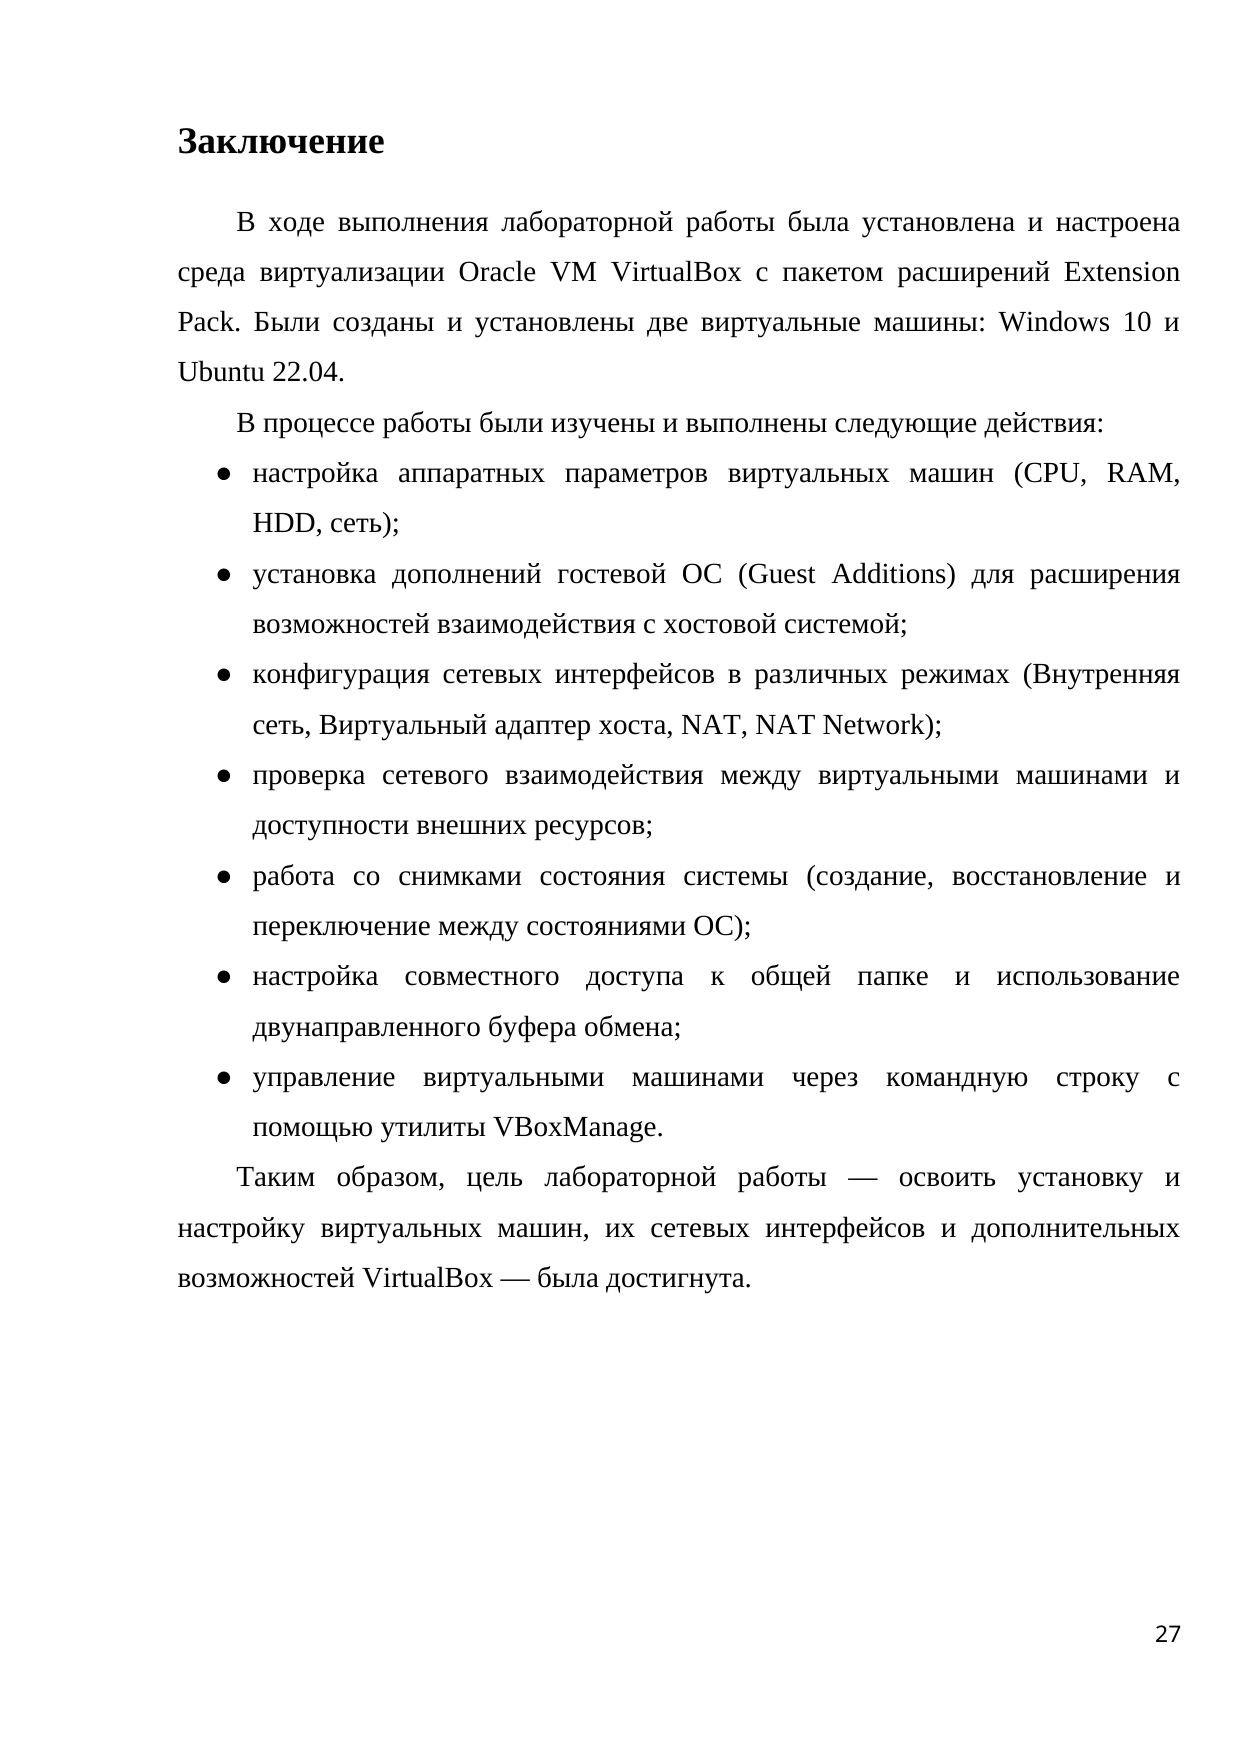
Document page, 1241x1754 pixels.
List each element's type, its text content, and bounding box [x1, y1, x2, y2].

list проверка сетевого взаимодействия между виртуальными машинами и доступности внешних ресурсов; [215, 757, 1181, 841]
list конфигурация сетевых интерфейсов в различных режимах (Внутренняя сеть, Виртуальный адаптер хоста, NAT, NAT Network); [215, 656, 1181, 740]
list управление виртуальными машинами через командную строку с помощью утилиты VBoxManage. [215, 1059, 1181, 1143]
list настройка аппаратных параметров виртуальных машин (CPU, RAM, HDD, сеть); [215, 455, 1181, 539]
text В ходе выполнения лабораторной работы была установлена и настроена среда виртуализации Oracle VM VirtualBox с пакетом расширений Extension Pack. Были созданы и установлены две виртуальные машины: Windows 10 и Ubuntu 22.04. [177, 204, 1181, 388]
text В процессе работы были изучены и выполнены следующие действия: [177, 405, 1181, 438]
list установка дополнений гостевой ОС (Guest Additions) для расширения возможностей взаимодействия с хостовой системой; [215, 556, 1181, 640]
list работа со снимками состояния системы (создание, восстановление и переключение между состояниями ОС); [215, 858, 1181, 942]
text Таким образом, цель лабораторной работы — освоить установку и настройку виртуальных машин, их сетевых интерфейсов и дополнительных возможностей VirtualBox — была достигнута. [177, 1159, 1181, 1294]
list настройка совместного доступа к общей папке и использование двунаправленного буфера обмена; [215, 958, 1181, 1042]
subtitle Заключение [177, 118, 1181, 161]
